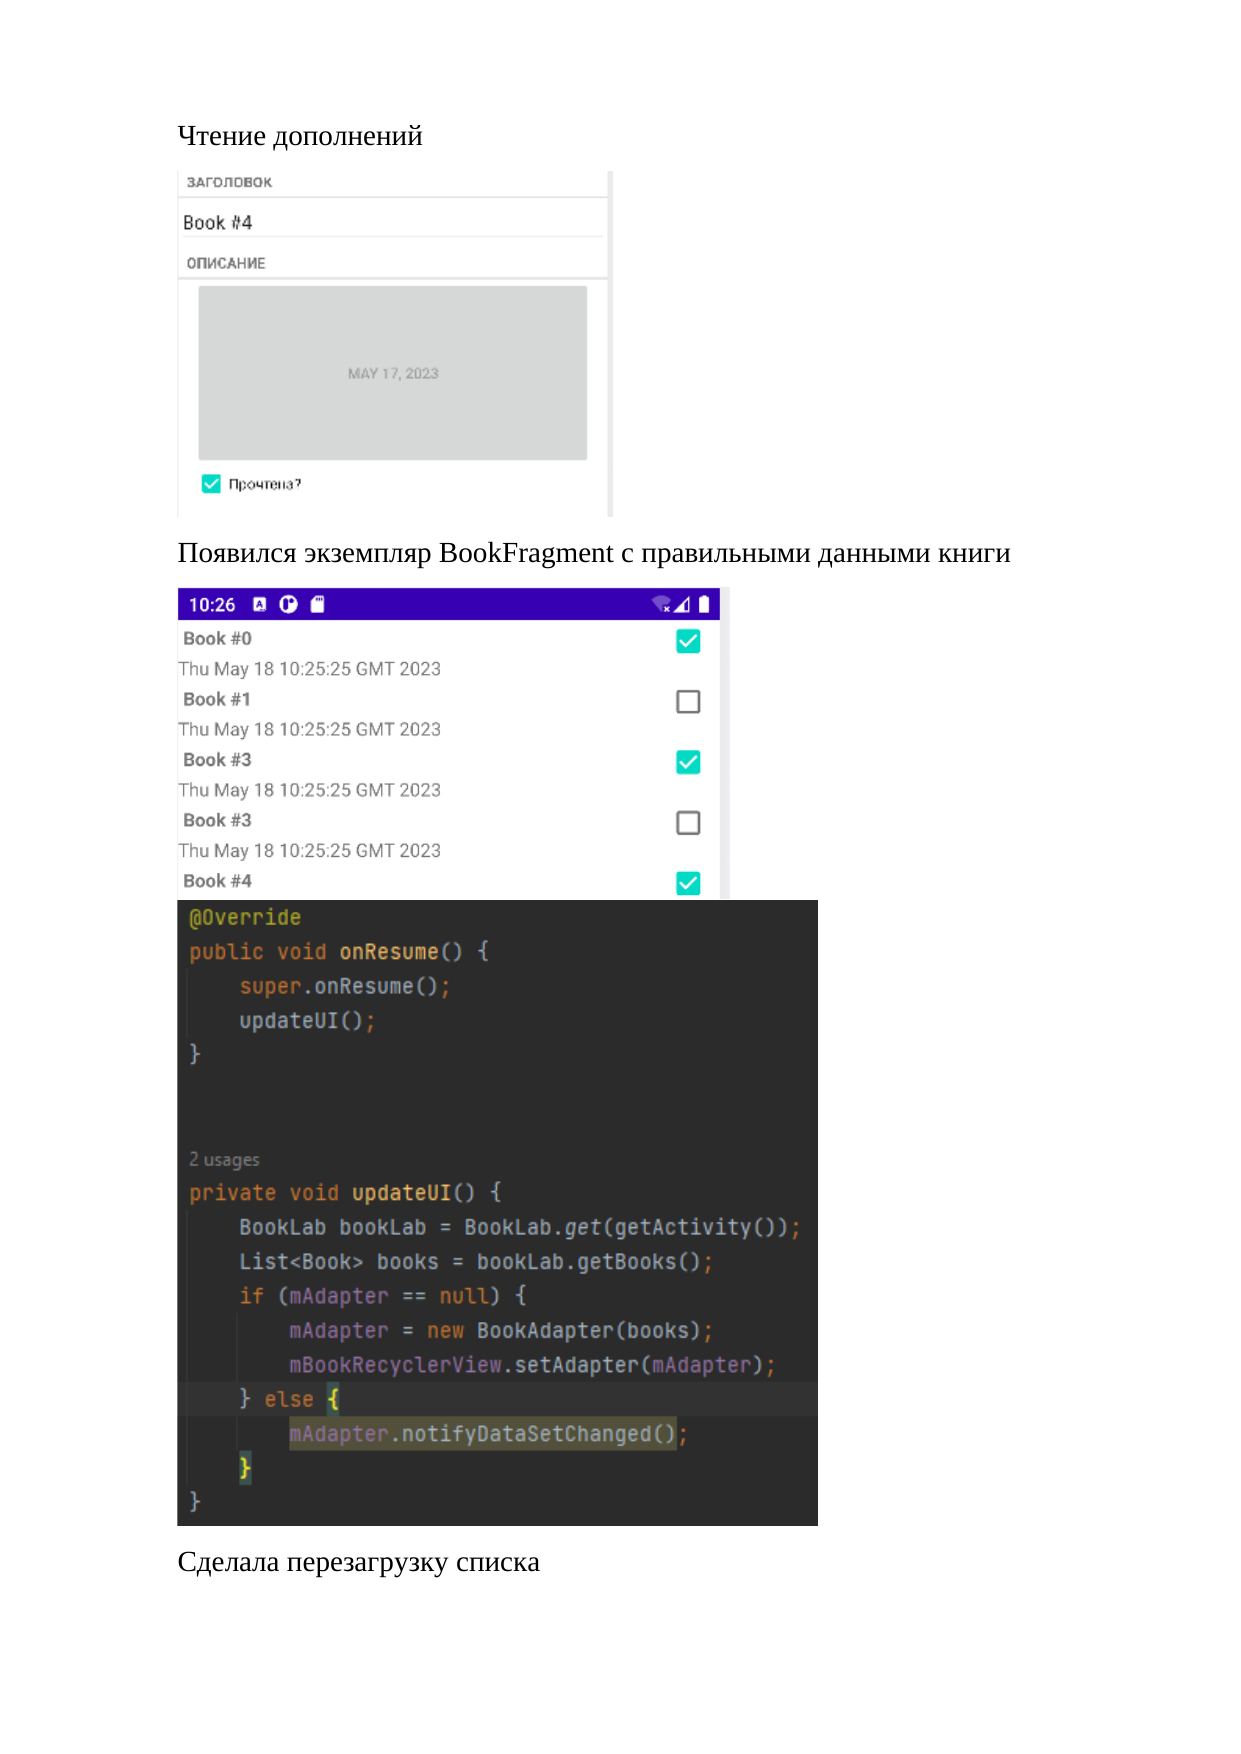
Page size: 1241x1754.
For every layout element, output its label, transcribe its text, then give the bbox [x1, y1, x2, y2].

picture [177, 171, 614, 517]
text Сделала перезагрузку списка [177, 1544, 1152, 1578]
picture [177, 587, 731, 899]
text Появился экземпляр BookFragment с правильными данными книги [177, 535, 1152, 569]
text Чтение дополнений [177, 118, 1152, 152]
picture [177, 900, 818, 1526]
